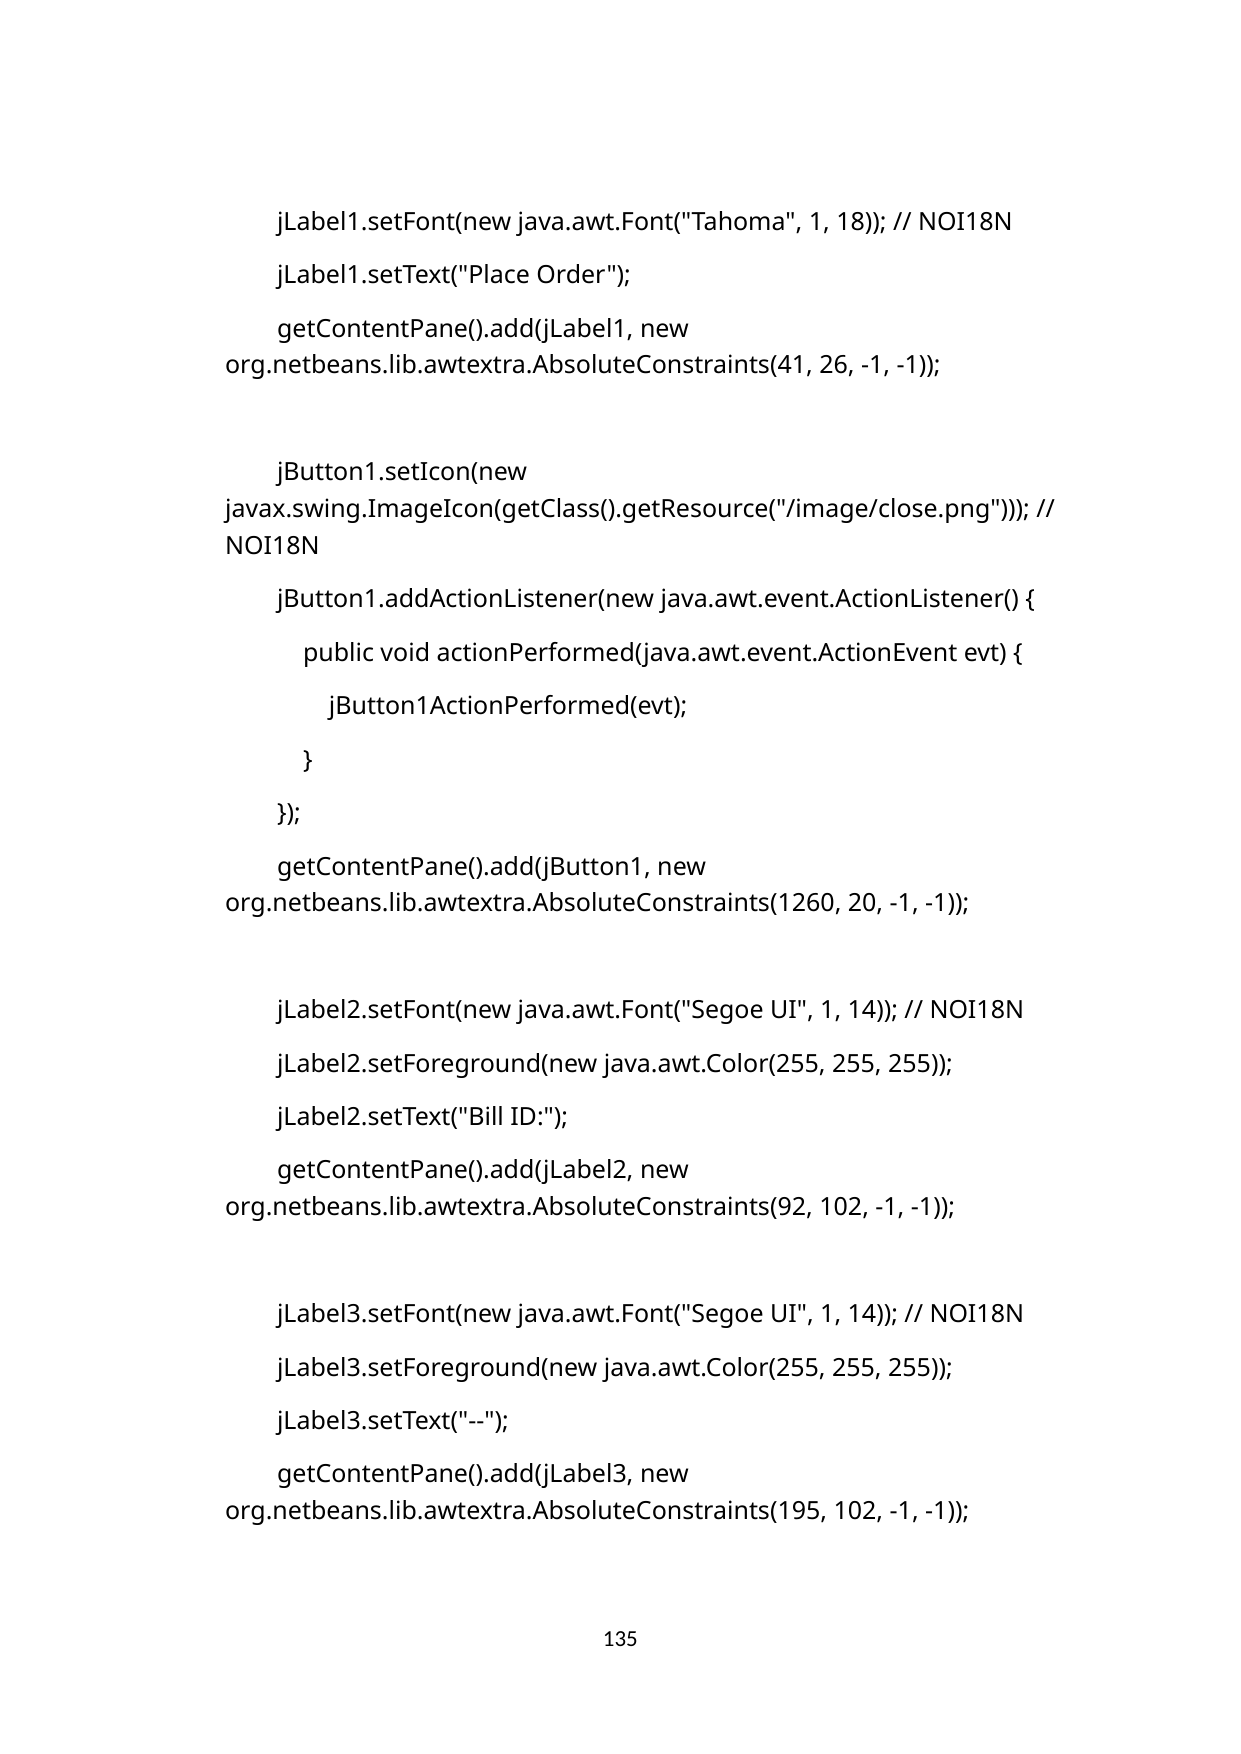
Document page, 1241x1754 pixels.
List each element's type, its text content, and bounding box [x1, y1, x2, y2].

text } [225, 741, 1090, 775]
text }); [225, 795, 1090, 829]
text jLabel1.setText("Place Order"); [225, 257, 1090, 291]
text jLabel3.setForeground(new java.awt.Color(255, 255, 255)); [225, 1349, 1090, 1383]
text getContentPane().add(jButton1, new org.netbeans.lib.awtextra.AbsoluteConstraints(1260, 20, -1, -1)); [225, 848, 1090, 919]
text jLabel1.setFont(new java.awt.Font("Tahoma", 1, 18)); // NOI18N [225, 203, 1090, 237]
text jLabel3.setFont(new java.awt.Font("Segoe UI", 1, 14)); // NOI18N [225, 1296, 1090, 1330]
text getContentPane().add(jLabel1, new org.netbeans.lib.awtextra.AbsoluteConstraints(41, 26, -1, -1)); [225, 310, 1090, 381]
text jLabel2.setText("Bill ID:"); [225, 1099, 1090, 1133]
text jButton1ActionPerformed(evt); [225, 688, 1090, 722]
text getContentPane().add(jLabel3, new org.netbeans.lib.awtextra.AbsoluteConstraints(195, 102, -1, -1)); [225, 1456, 1090, 1527]
text jLabel2.setForeground(new java.awt.Color(255, 255, 255)); [225, 1045, 1090, 1079]
text jButton1.setIcon(new javax.swing.ImageIcon(getClass().getResource("/image/close.png"))); // NOI18N [225, 454, 1090, 562]
text getContentPane().add(jLabel2, new org.netbeans.lib.awtextra.AbsoluteConstraints(92, 102, -1, -1)); [225, 1152, 1090, 1223]
text jButton1.addActionListener(new java.awt.event.ActionListener() { [225, 581, 1090, 615]
text jLabel2.setFont(new java.awt.Font("Segoe UI", 1, 14)); // NOI18N [225, 992, 1090, 1026]
text jLabel3.setText("--"); [225, 1403, 1090, 1437]
text public void actionPerformed(java.awt.event.ActionEvent evt) { [225, 634, 1090, 668]
